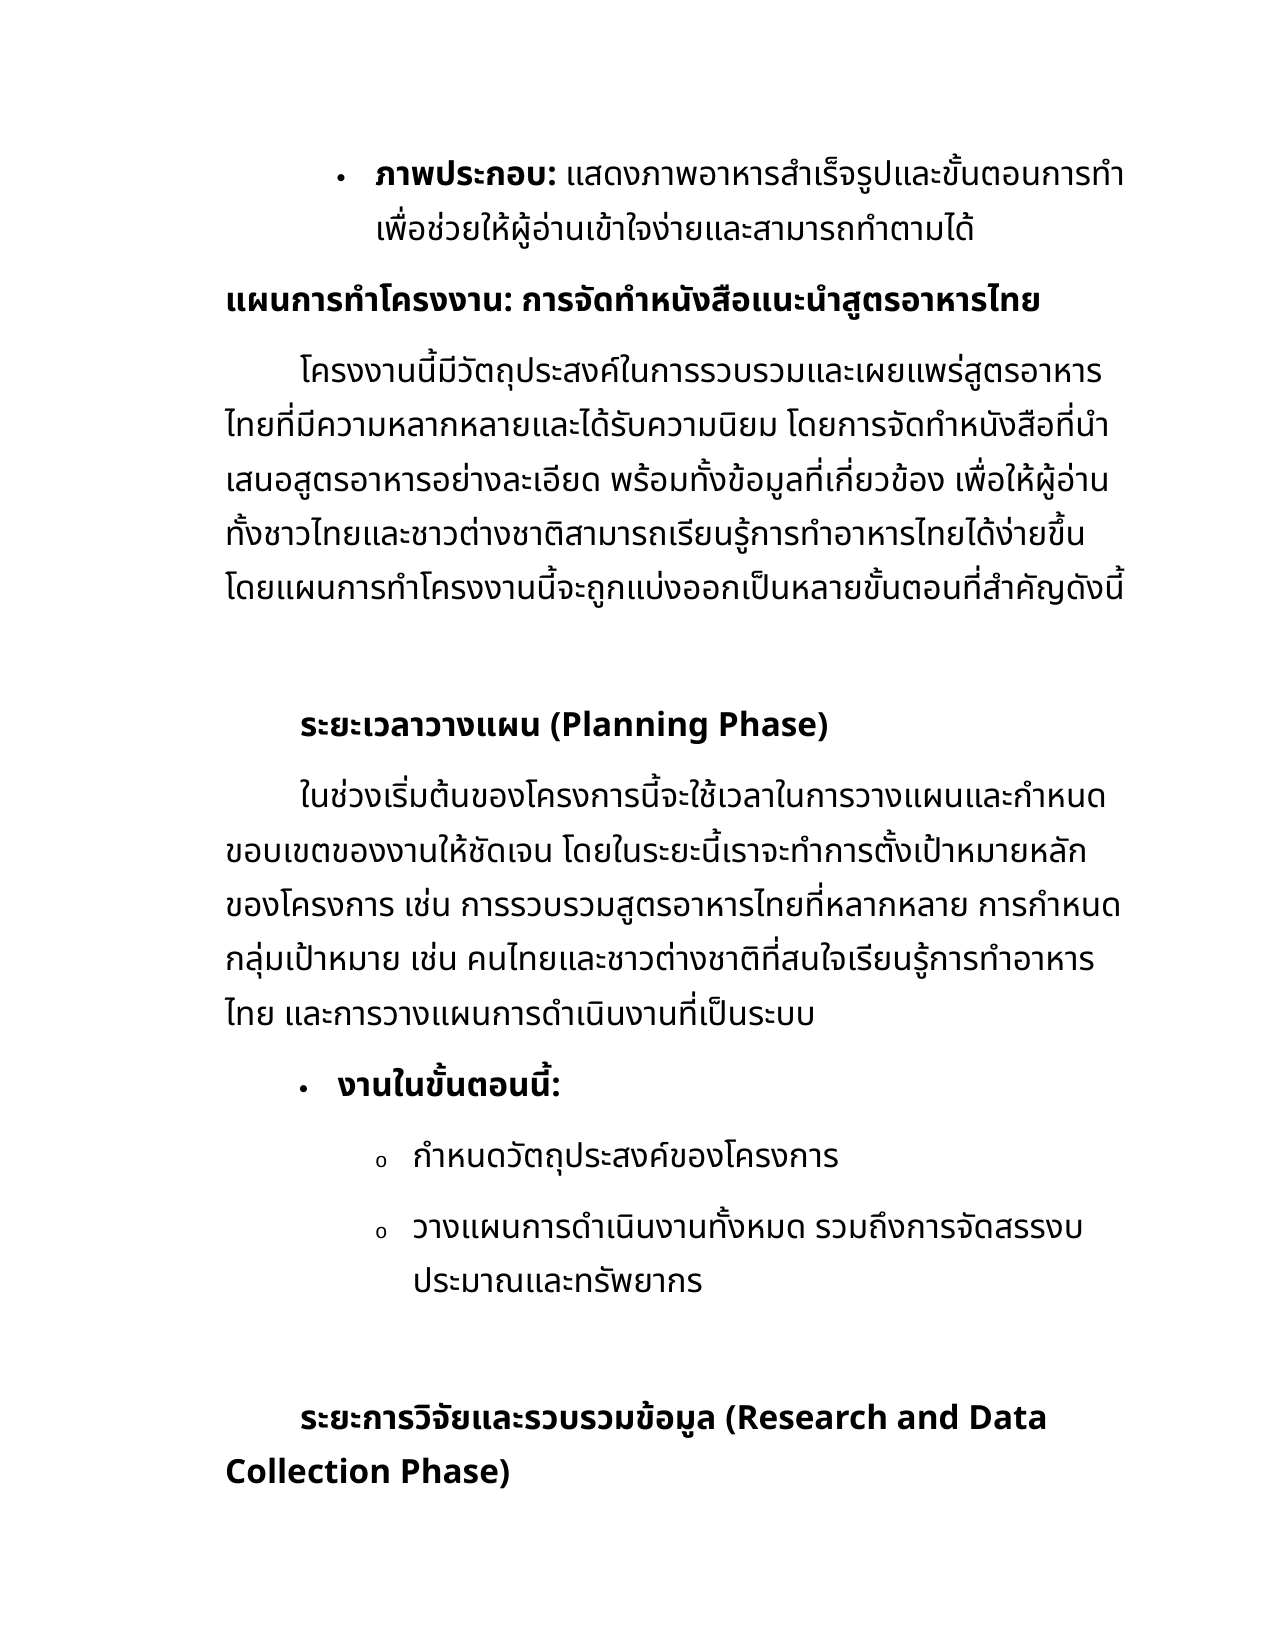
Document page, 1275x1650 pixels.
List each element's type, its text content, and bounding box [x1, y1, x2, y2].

text ในช่วงเริ่มต้นของโครงการนี้จะใช้เวลาในการวางแผนและกำหนดขอบเขตของงานให้ชัดเจน โดยในระยะนี้เราจะทำการตั้งเป้าหมายหลักของโครงการ เช่น การรวบรวมสูตรอาหารไทยที่หลากหลาย การกำหนดกลุ่มเป้าหมาย เช่น คนไทยและชาวต่างชาติที่สนใจเรียนรู้การทำอาหารไทย และการวางแผนการดำเนินงานที่เป็นระบบ [225, 772, 1125, 1040]
text โครงงานนี้มีวัตถุประสงค์ในการรวบรวมและเผยแพร่สูตรอาหารไทยที่มีความหลากหลายและได้รับความนิยม โดยการจัดทำหนังสือที่นำเสนอสูตรอาหารอย่างละเอียด พร้อมทั้งข้อมูลที่เกี่ยวข้อง เพื่อให้ผู้อ่านทั้งชาวไทยและชาวต่างชาติสามารถเรียนรู้การทำอาหารไทยได้ง่ายขึ้น โดยแผนการทำโครงงานนี้จะถูกแบ่งออกเป็นหลายขั้นตอนที่สำคัญดังนี้ [225, 347, 1125, 615]
text ระยะเวลาวางแผน (Planning Phase) [225, 701, 1125, 752]
list ภาพประกอบ: แสดงภาพอาหารสำเร็จรูปและขั้นตอนการทำ เพื่อช่วยให้ผู้อ่านเข้าใจง่ายและสามารถทำตามได้ [337, 150, 1125, 255]
list งานในขั้นตอนนี้: [300, 1061, 1125, 1111]
text แผนการทำโครงงาน: การจัดทำหนังสือแนะนำสูตรอาหารไทย [150, 276, 1125, 326]
text ระยะการวิจัยและรวบรวมข้อมูล (Research and Data Collection Phase) [225, 1394, 1125, 1494]
list วางแผนการดำเนินงานทั้งหมด รวมถึงการจัดสรรงบประมาณและทรัพยากร [375, 1203, 1125, 1308]
list กำหนดวัตถุประสงค์ของโครงการ [375, 1132, 1125, 1182]
